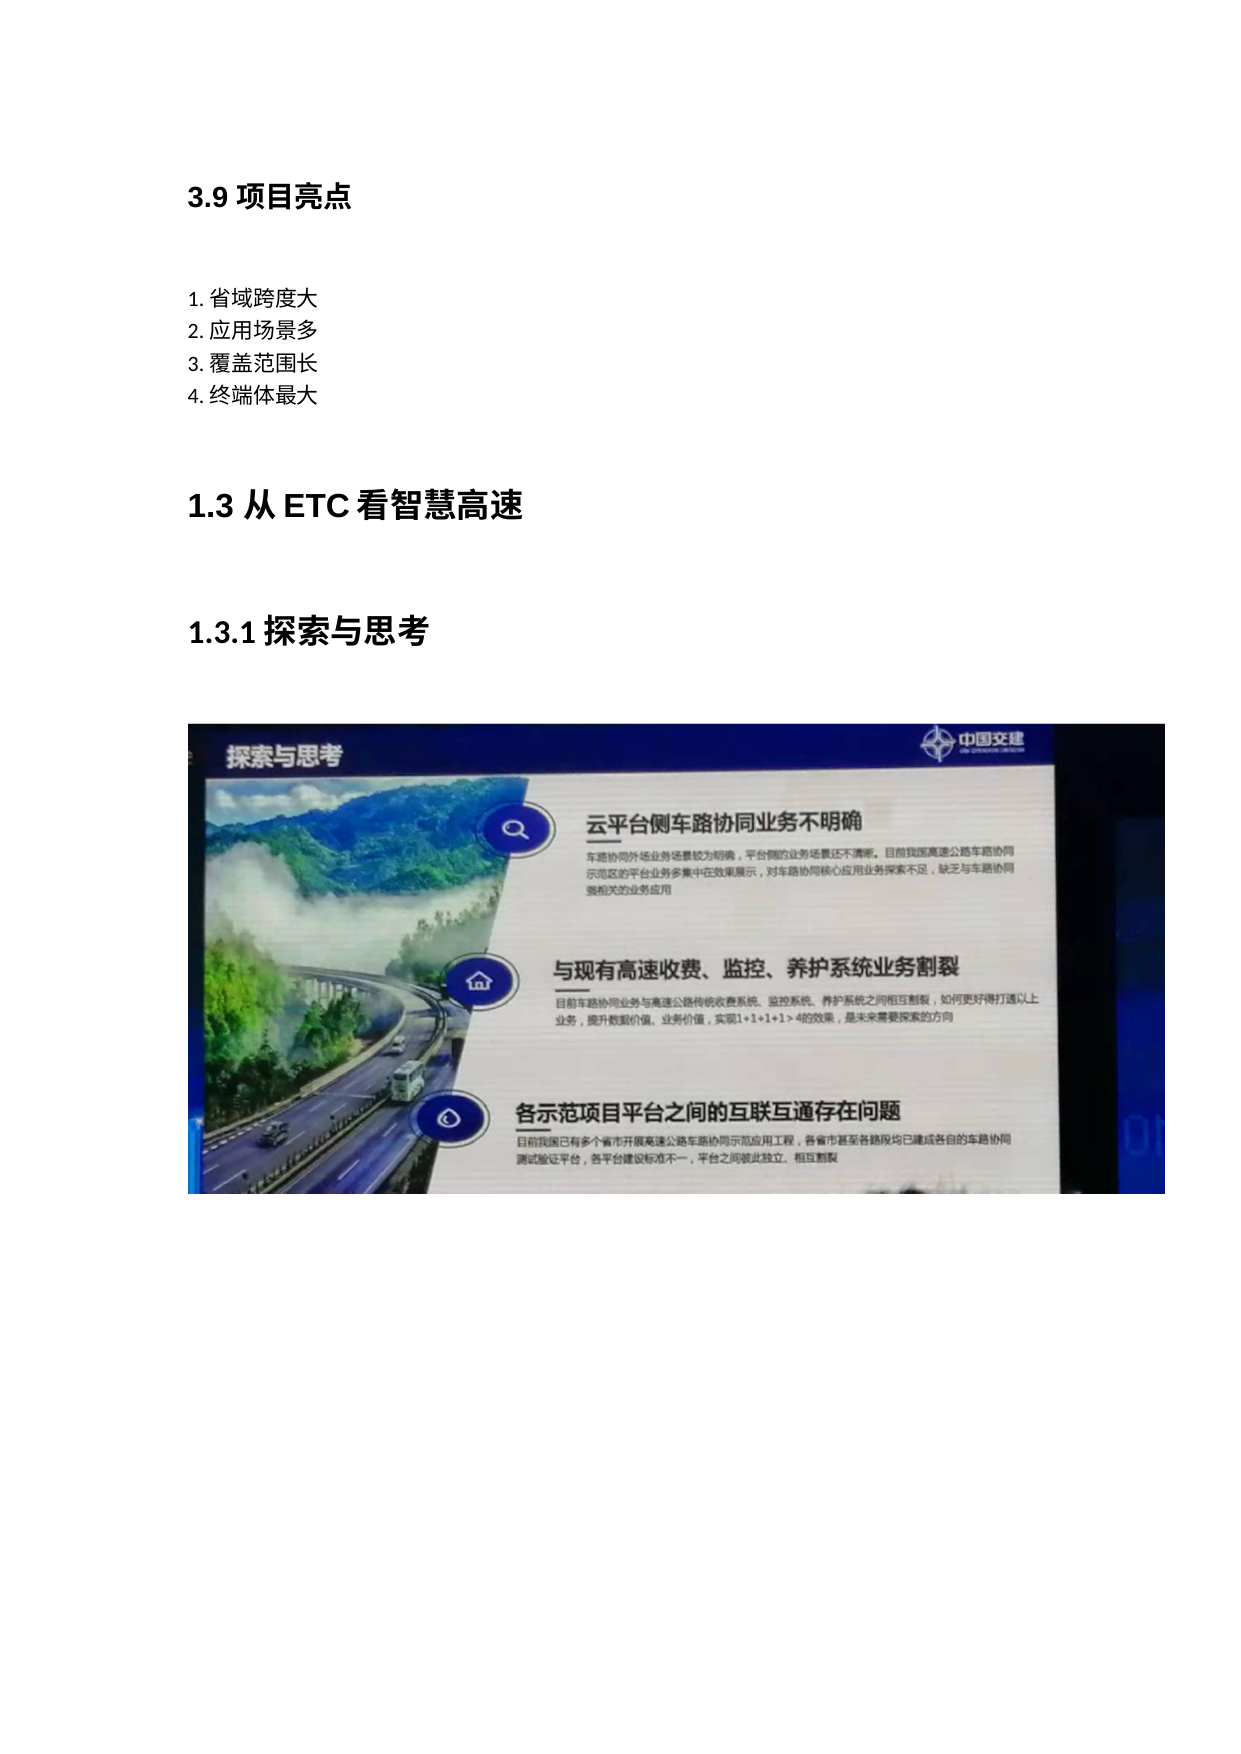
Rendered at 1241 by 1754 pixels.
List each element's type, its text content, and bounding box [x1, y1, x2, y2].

subtitle 3.9 项目亮点 [187, 162, 1053, 227]
list 终端体最大 [187, 378, 1053, 410]
list 应用场景多 [187, 313, 1053, 345]
list 覆盖范围长 [187, 345, 1053, 378]
picture [189, 724, 1165, 1194]
subtitle 1.3.1 探索与思考 [187, 597, 1053, 662]
subtitle 1.3 从ETC看智慧高速 [187, 470, 1053, 535]
list 省域跨度大 [187, 280, 1053, 313]
